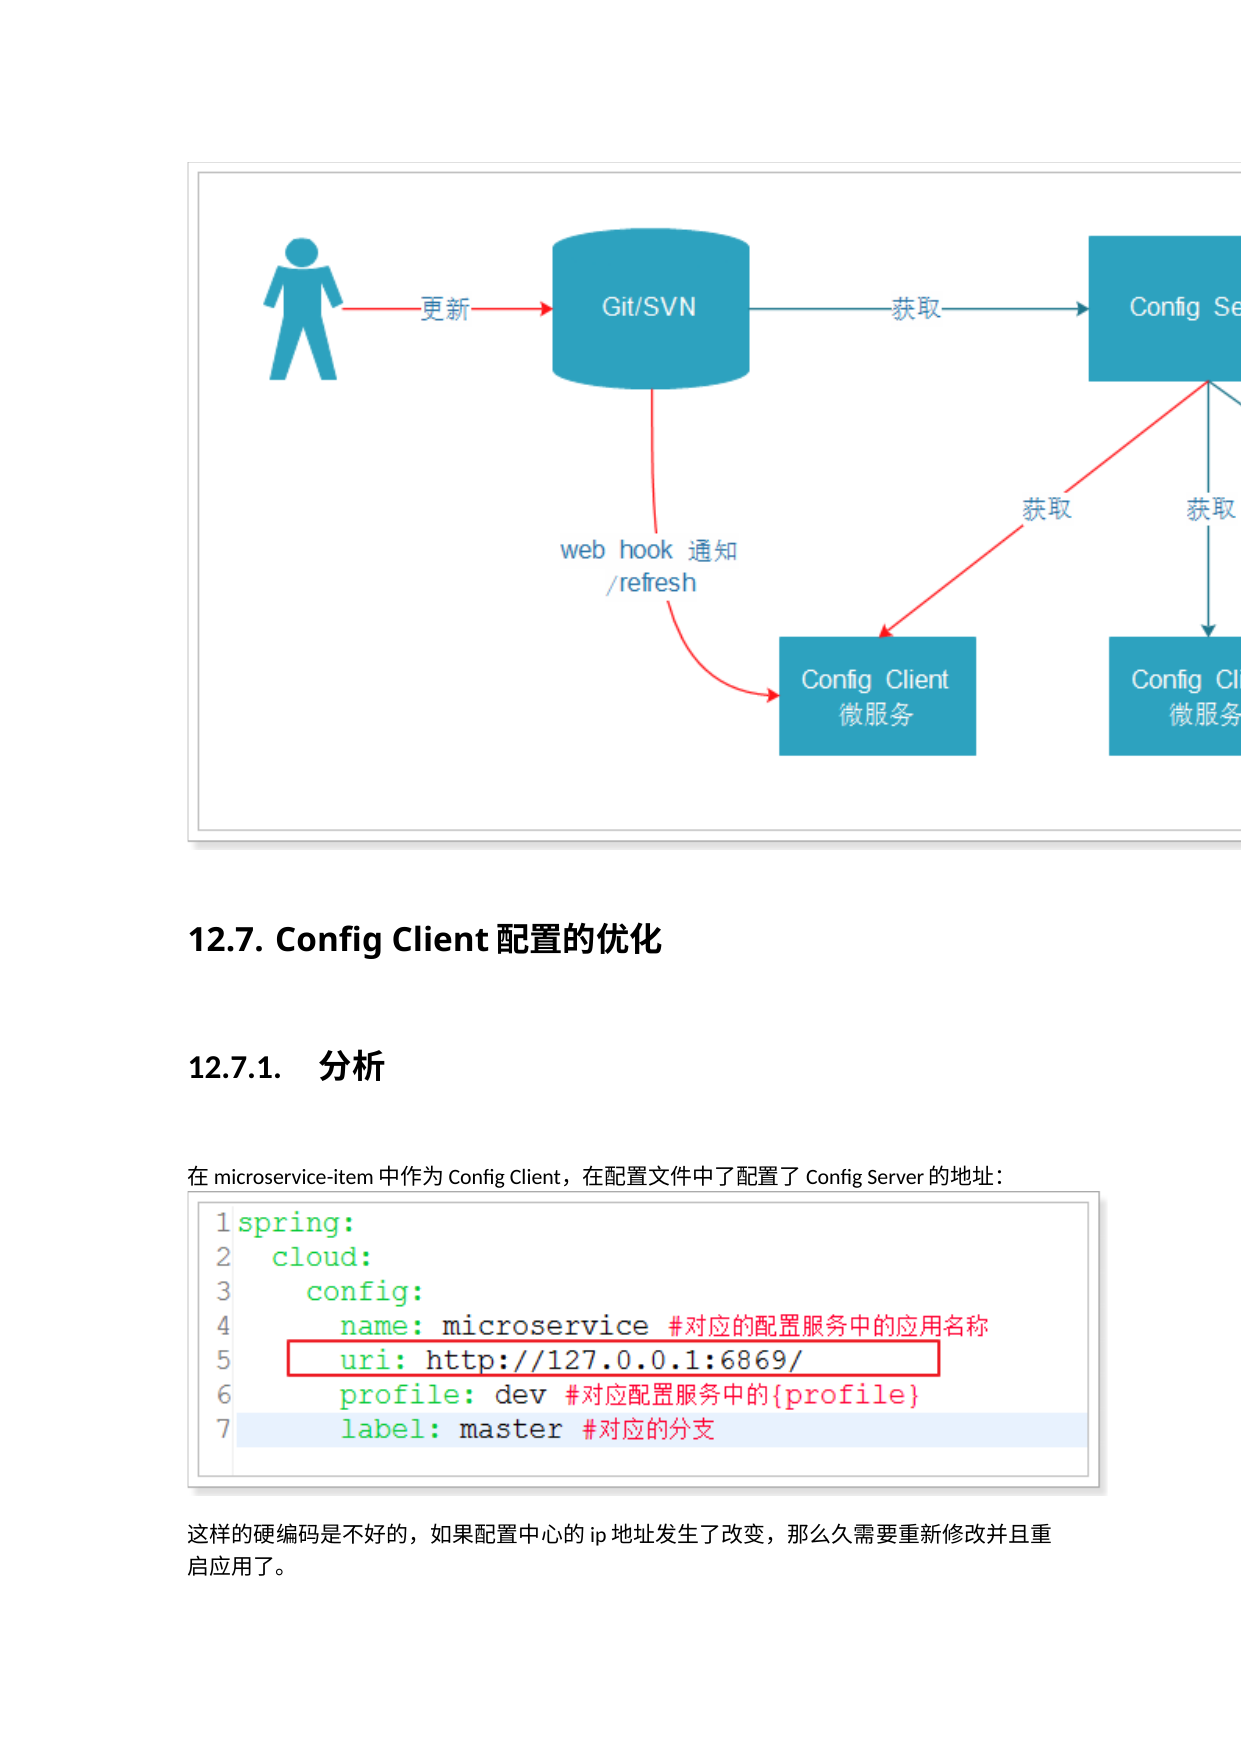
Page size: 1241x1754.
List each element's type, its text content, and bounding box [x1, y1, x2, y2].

picture [187, 162, 1241, 850]
picture [187, 1191, 1108, 1496]
subtitle 分析 [187, 1031, 1053, 1096]
text 这样的硬编码是不好的，如果配置中心的ip地址发生了改变，那么久需要重新修改并且重启应用了。 [187, 1516, 1053, 1581]
text 在microservice-item中作为Config Client，在配置文件中了配置了Config Server的地址： [187, 1159, 1053, 1191]
subtitle Config Client配置的优化 [187, 904, 1053, 969]
